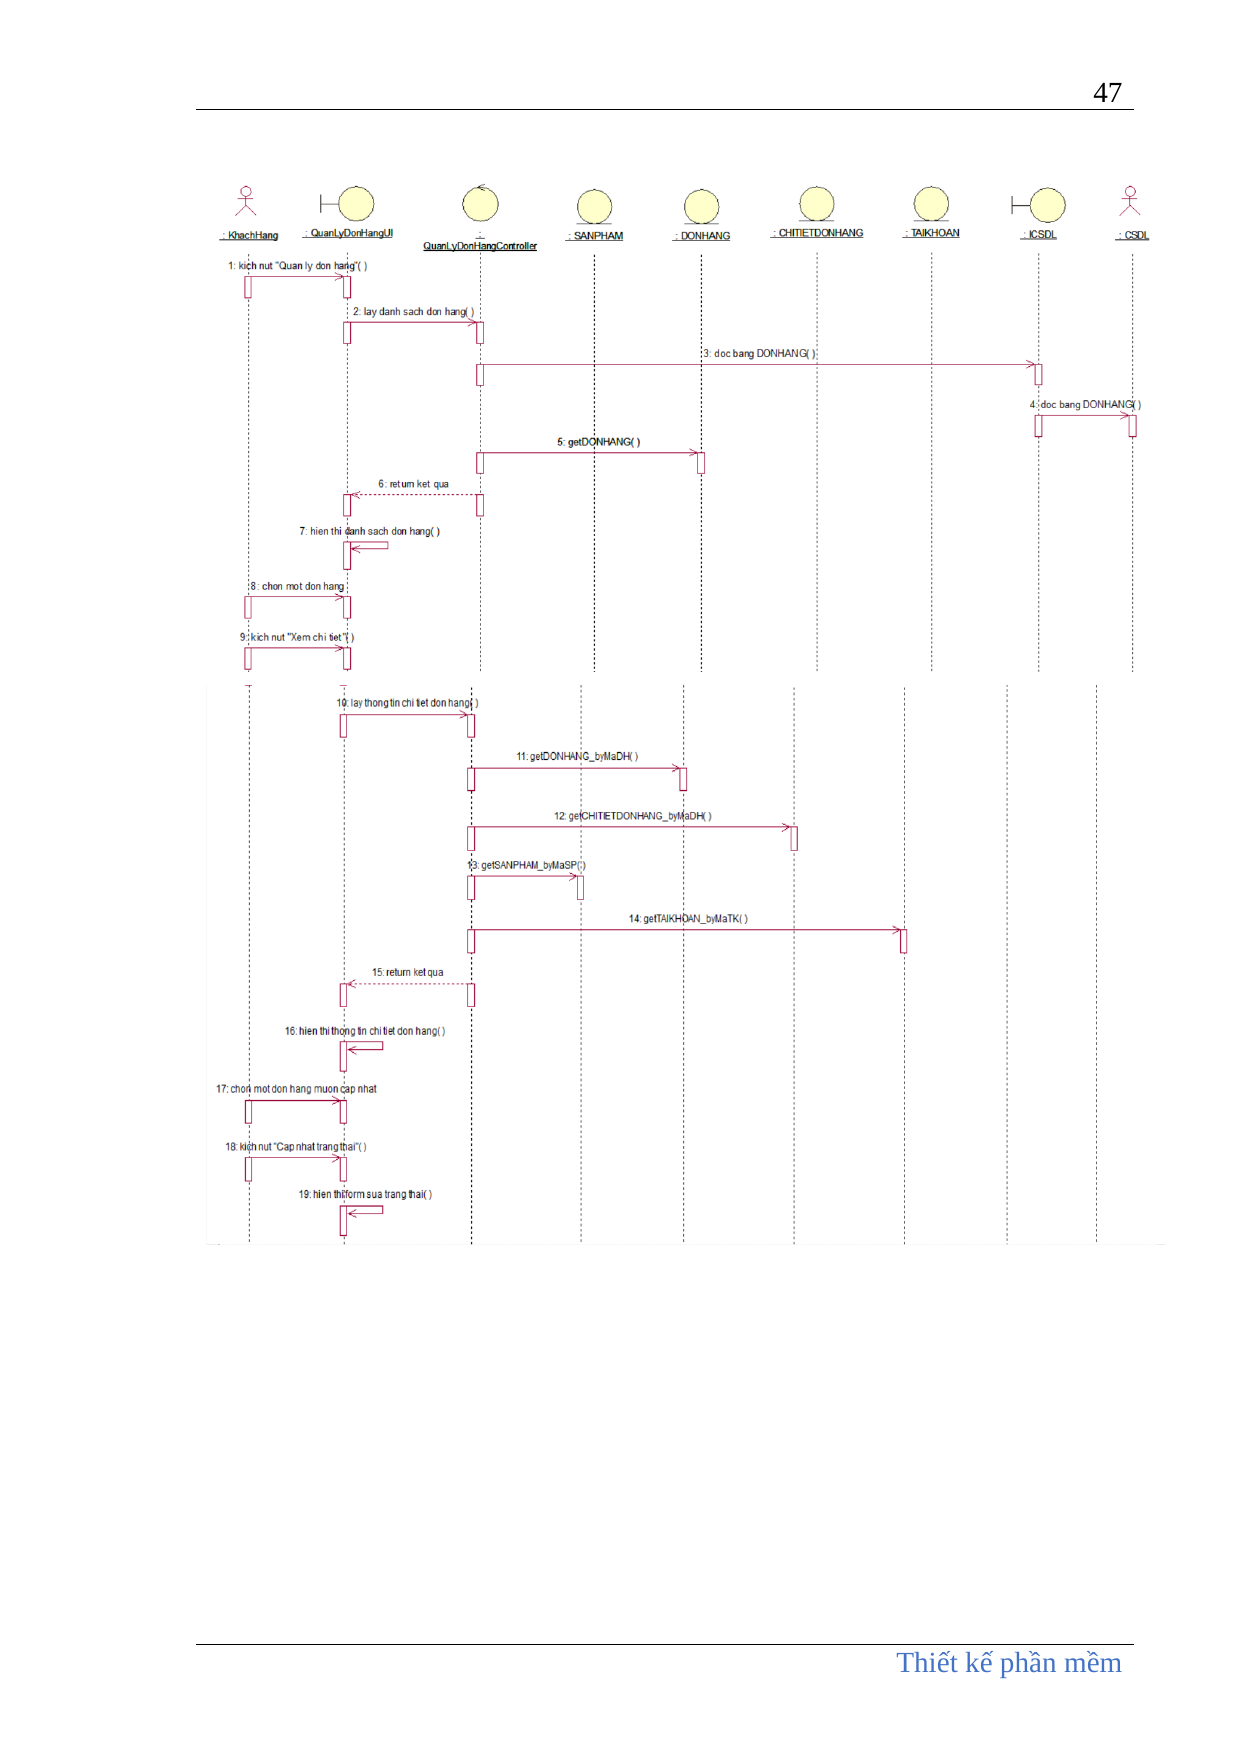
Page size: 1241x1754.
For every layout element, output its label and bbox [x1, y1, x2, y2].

picture [206, 685, 1166, 1245]
picture [206, 178, 1155, 672]
